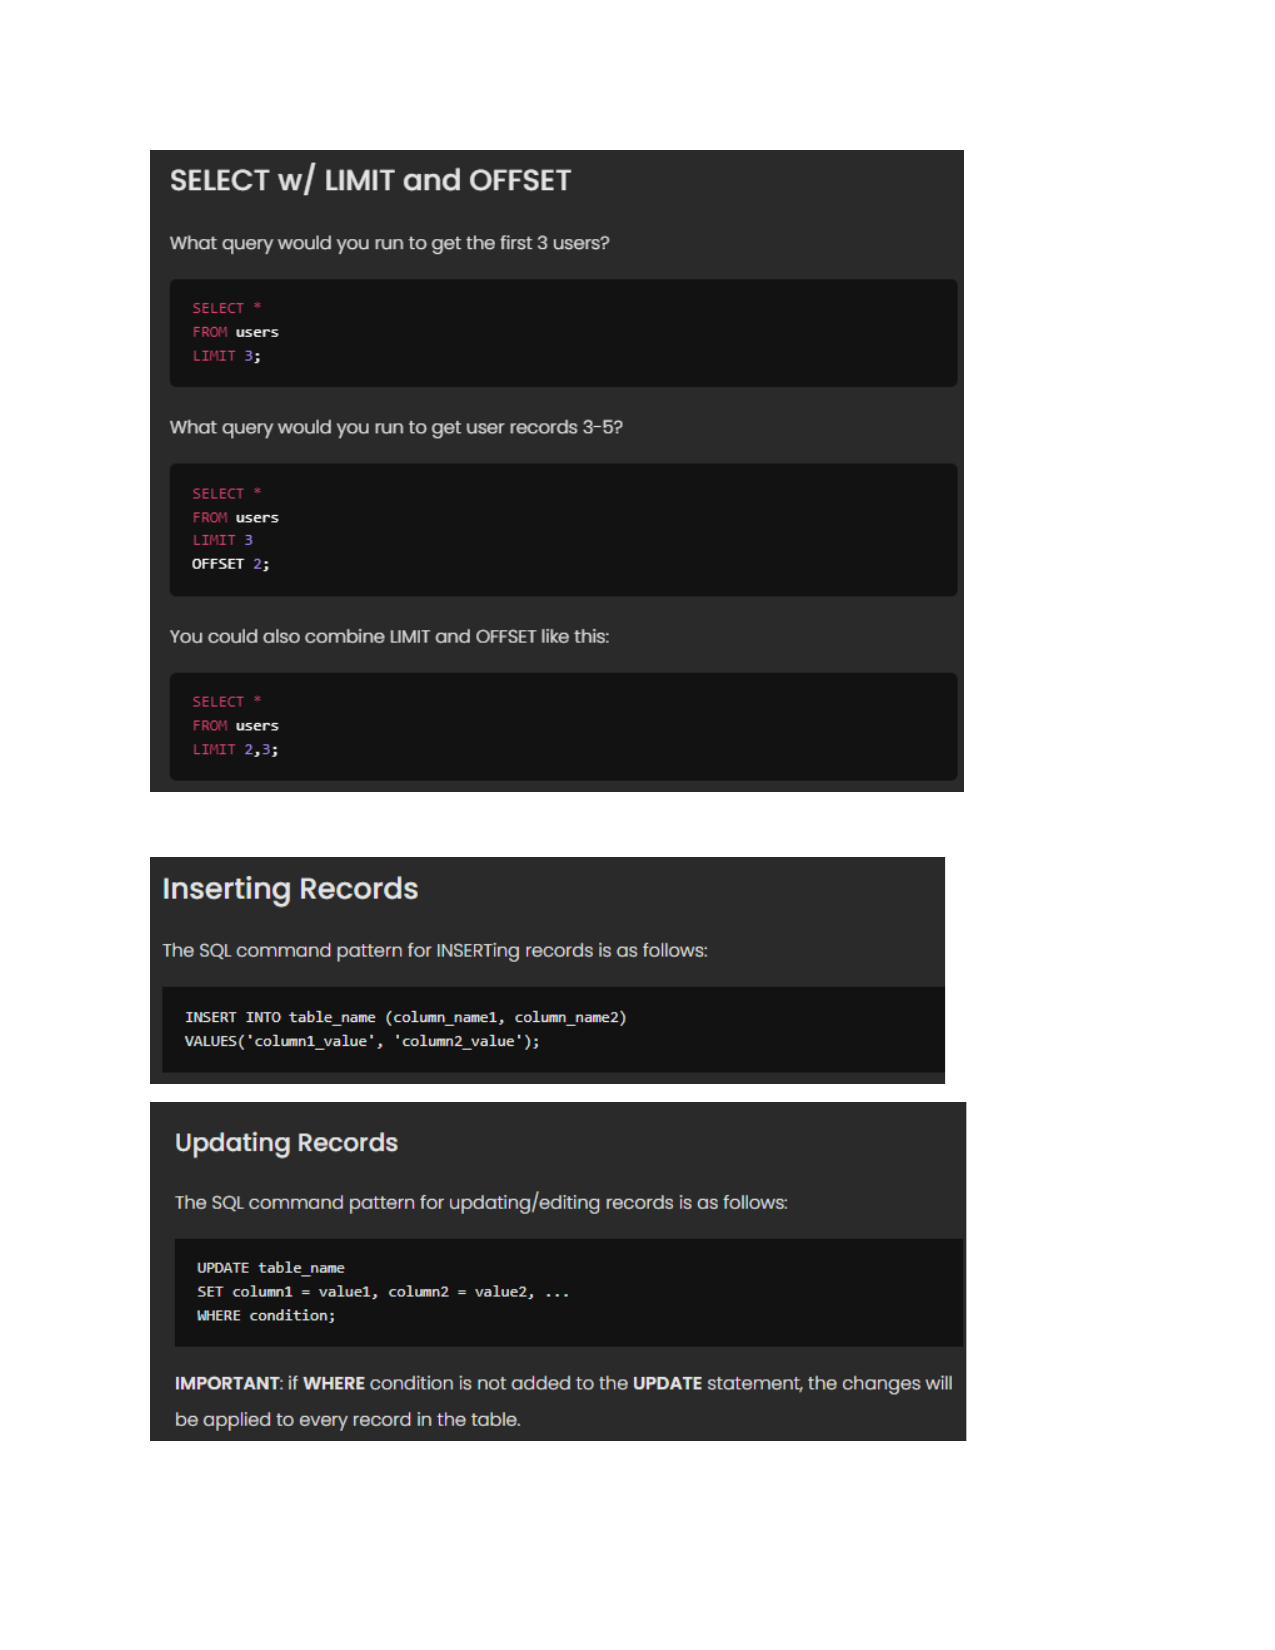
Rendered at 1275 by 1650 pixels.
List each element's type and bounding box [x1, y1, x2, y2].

picture [150, 1102, 967, 1441]
picture [150, 150, 964, 792]
picture [150, 857, 946, 1084]
